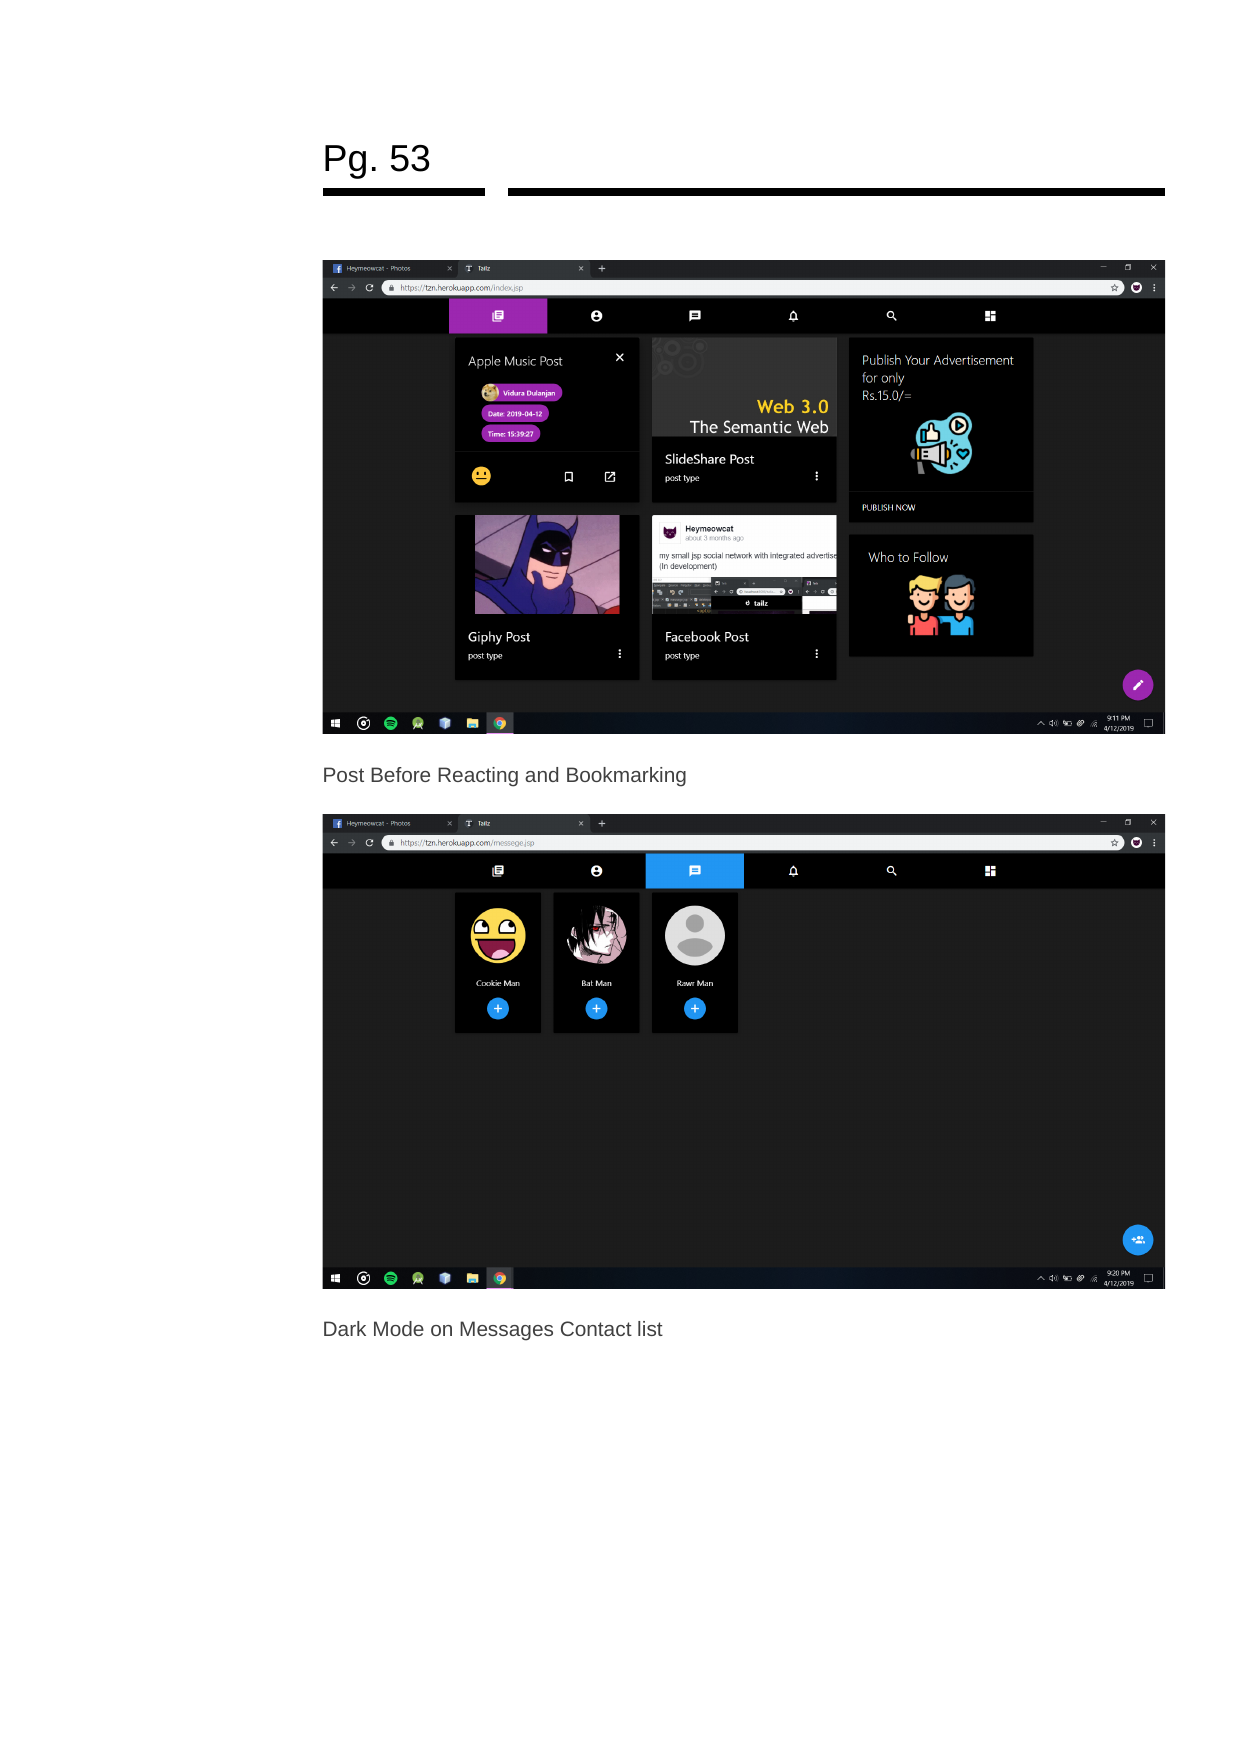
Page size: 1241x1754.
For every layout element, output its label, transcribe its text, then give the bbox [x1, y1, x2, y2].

text Post Before Reacting and Bookmarking [322, 762, 1165, 786]
picture [322, 814, 1166, 1289]
text Dark Mode on Messages Contact list [322, 1317, 1165, 1341]
picture [322, 260, 1166, 734]
